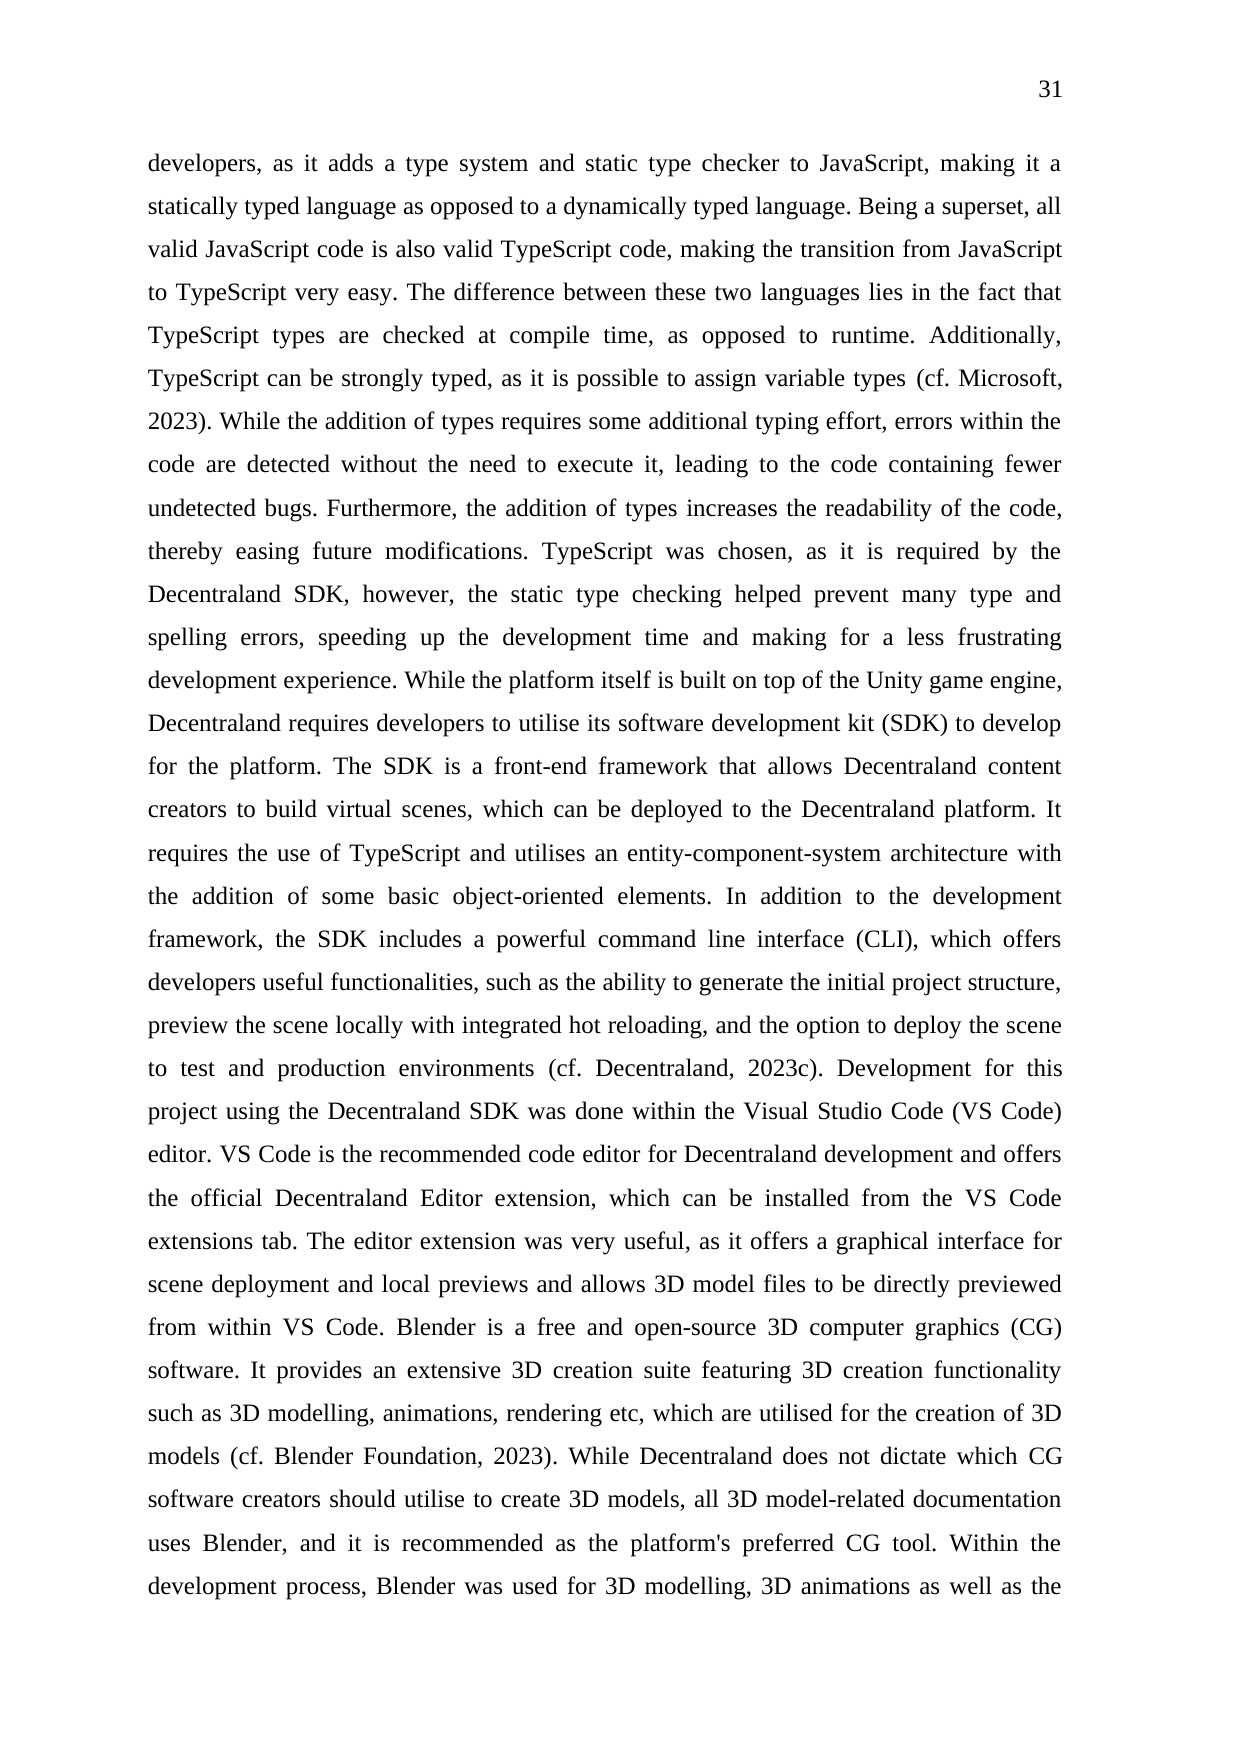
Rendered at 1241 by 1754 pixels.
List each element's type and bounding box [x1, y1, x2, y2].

text [148, 148, 1063, 1599]
